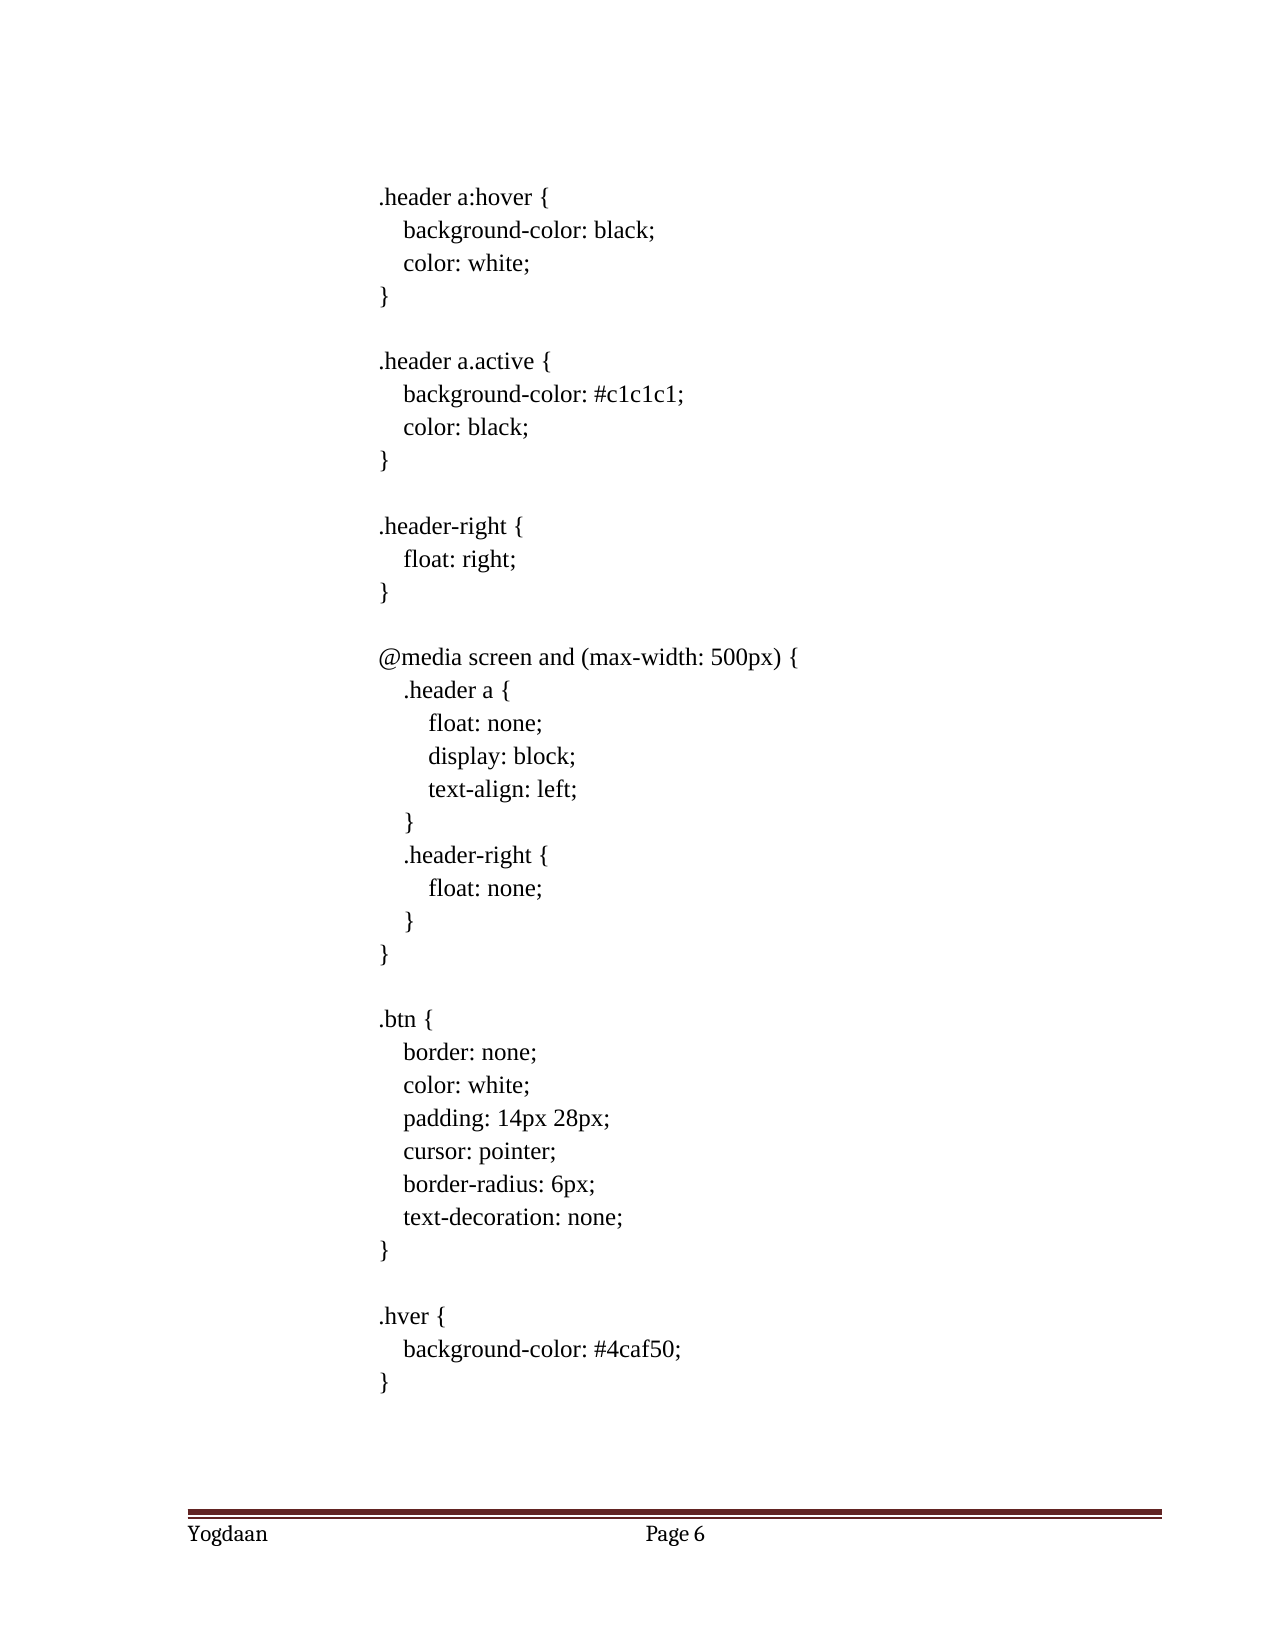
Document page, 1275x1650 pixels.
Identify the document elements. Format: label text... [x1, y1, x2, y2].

list .header-right { [328, 511, 1162, 539]
list } [328, 446, 1162, 474]
list float: none; [328, 873, 1162, 902]
list border-radius: 6px; [328, 1169, 1162, 1198]
list cursor: pointer; [328, 1136, 1162, 1165]
list } [328, 281, 1162, 310]
list } [328, 906, 1162, 935]
list background-color: #4caf50; [328, 1334, 1162, 1362]
list background-color: #c1c1c1; [328, 379, 1162, 408]
list .header-right { [328, 840, 1162, 869]
list display: block; [328, 741, 1162, 770]
list color: white; [328, 248, 1162, 277]
list text-align: left; [328, 774, 1162, 803]
list .header a.active { [328, 346, 1162, 375]
list padding: 14px 28px; [328, 1103, 1162, 1132]
list float: right; [328, 544, 1162, 572]
list float: none; [328, 708, 1162, 737]
list color: white; [328, 1070, 1162, 1099]
list border: none; [328, 1037, 1162, 1066]
list } [328, 1236, 1162, 1264]
list text-decoration: none; [328, 1202, 1162, 1231]
list } [328, 939, 1162, 968]
list } [328, 577, 1162, 606]
list color: black; [328, 412, 1162, 441]
list } [328, 807, 1162, 836]
list .hver { [328, 1301, 1162, 1329]
list } [328, 1367, 1162, 1396]
list .header a:hover { [328, 182, 1162, 211]
list background-color: black; [328, 215, 1162, 244]
list @media screen and (max-width: 500px) { [328, 642, 1162, 671]
list .btn { [328, 1004, 1162, 1033]
list .header a { [328, 675, 1162, 704]
